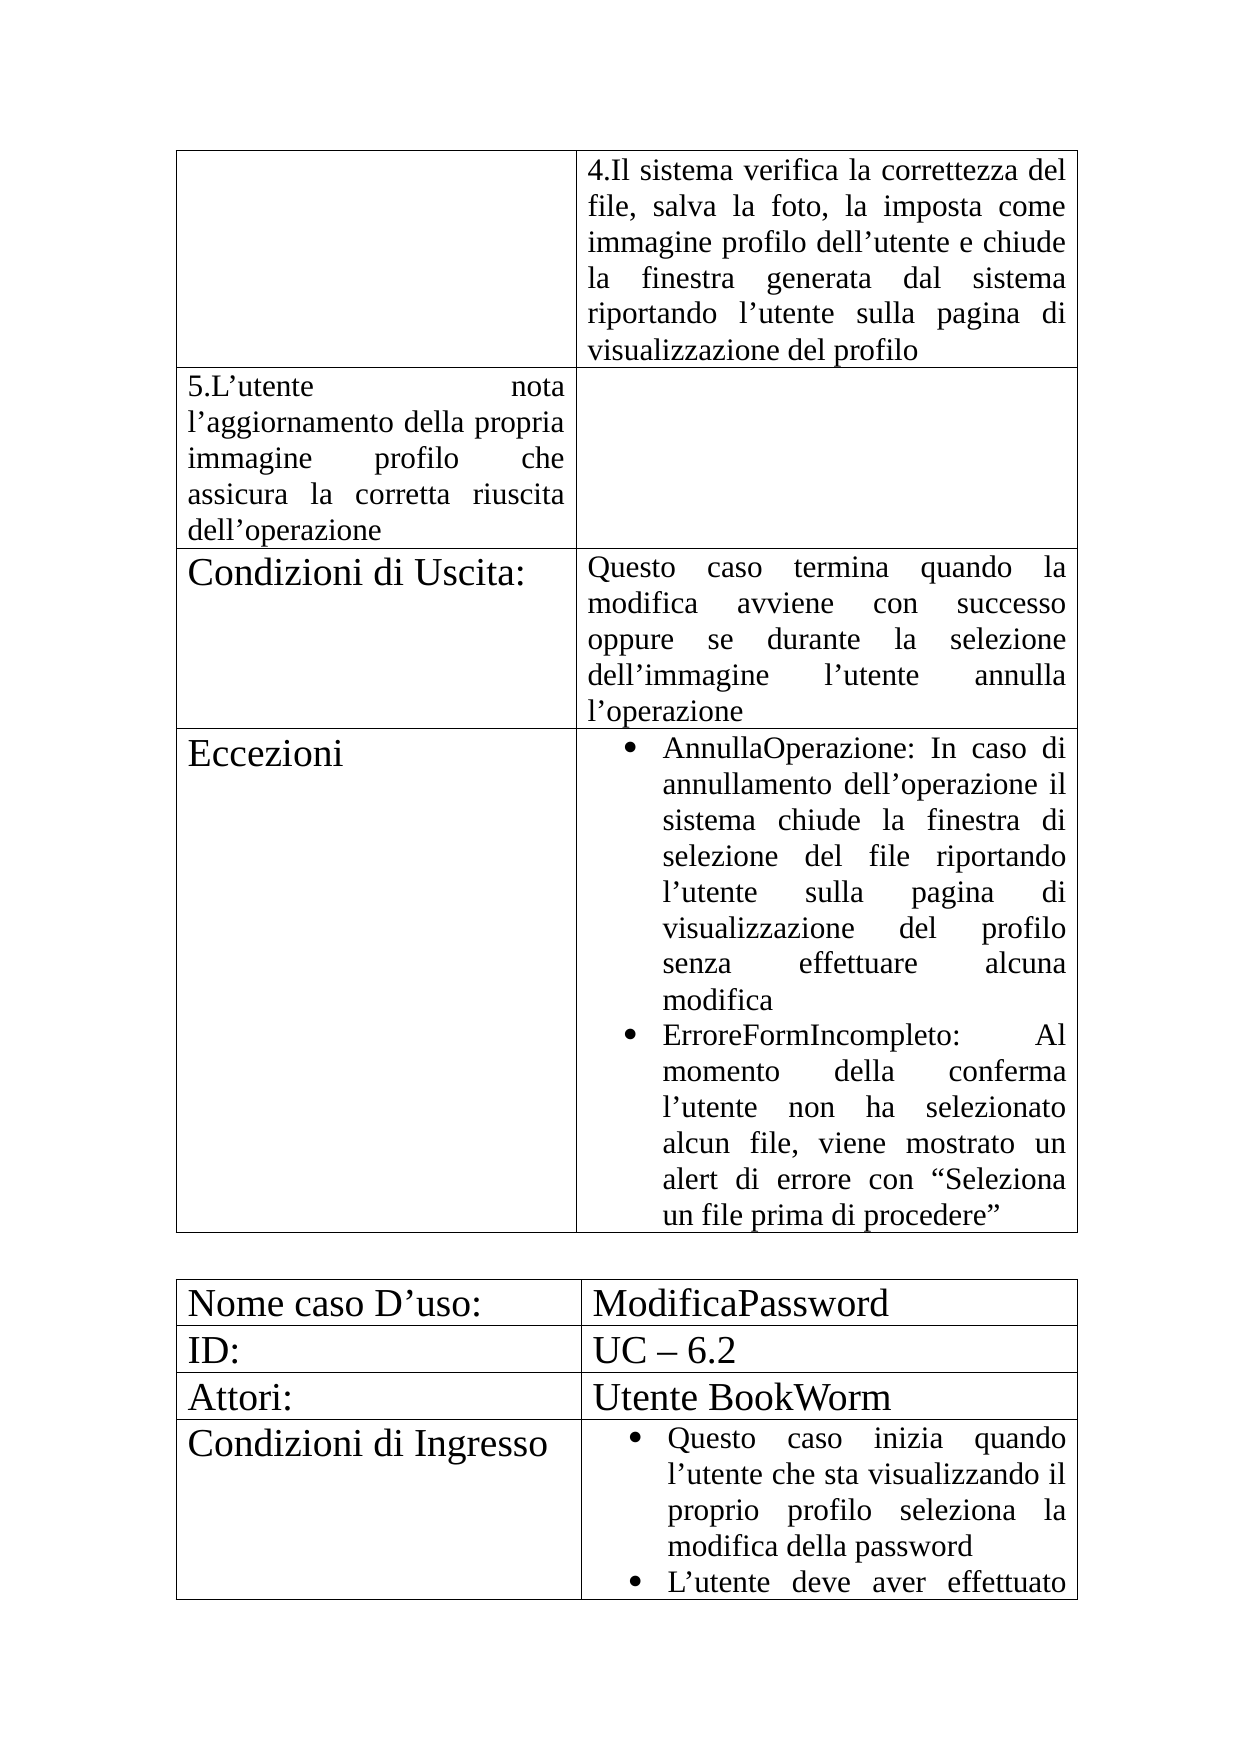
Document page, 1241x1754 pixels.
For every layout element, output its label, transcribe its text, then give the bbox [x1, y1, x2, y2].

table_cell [582, 1420, 1077, 1599]
table_cell Condizioni di Uscita: [177, 549, 576, 728]
table_cell 4.Il sistema verifica la correttezza del file, salva la foto, la imposta come immagine profilo dell’utente e chiude la finestra generata dal sistema riportando l’utente sulla pagina di visualizzazione del profilo [577, 151, 1077, 367]
table_cell Questo caso termina quando la modifica avviene con successo oppure se durante la selezione dell’immagine l’utente annulla l’operazione [577, 549, 1077, 728]
table_cell [177, 151, 576, 367]
table_header ModificaPassword [582, 1280, 1077, 1325]
table_cell Attori: [177, 1373, 581, 1418]
table_cell AnnullaOperazione: In caso di annullamento dell’operazione il sistema chiude la finestra di selezione del file riportando l’utente sulla pagina di visualizzazione del profilo senza effettuare alcuna modifica ErroreFormIncompleto: Al momento della conferma l’utente non ha selezionato alcun file, viene mostrato un alert di errore con “Seleziona un file prima di procedere” [577, 729, 1077, 1232]
table_cell 5.L’utente nota l’aggiornamento della propria immagine profilo che assicura la corretta riuscita dell’operazione [177, 368, 576, 547]
table_header Nome caso D’uso: [177, 1280, 581, 1325]
table_cell UC – 6.2 [582, 1326, 1077, 1372]
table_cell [177, 1420, 581, 1599]
table_cell ID: [177, 1326, 581, 1372]
table_cell [577, 368, 1077, 547]
table_cell Utente BookWorm [582, 1373, 1077, 1418]
table_cell Eccezioni [177, 729, 576, 1232]
